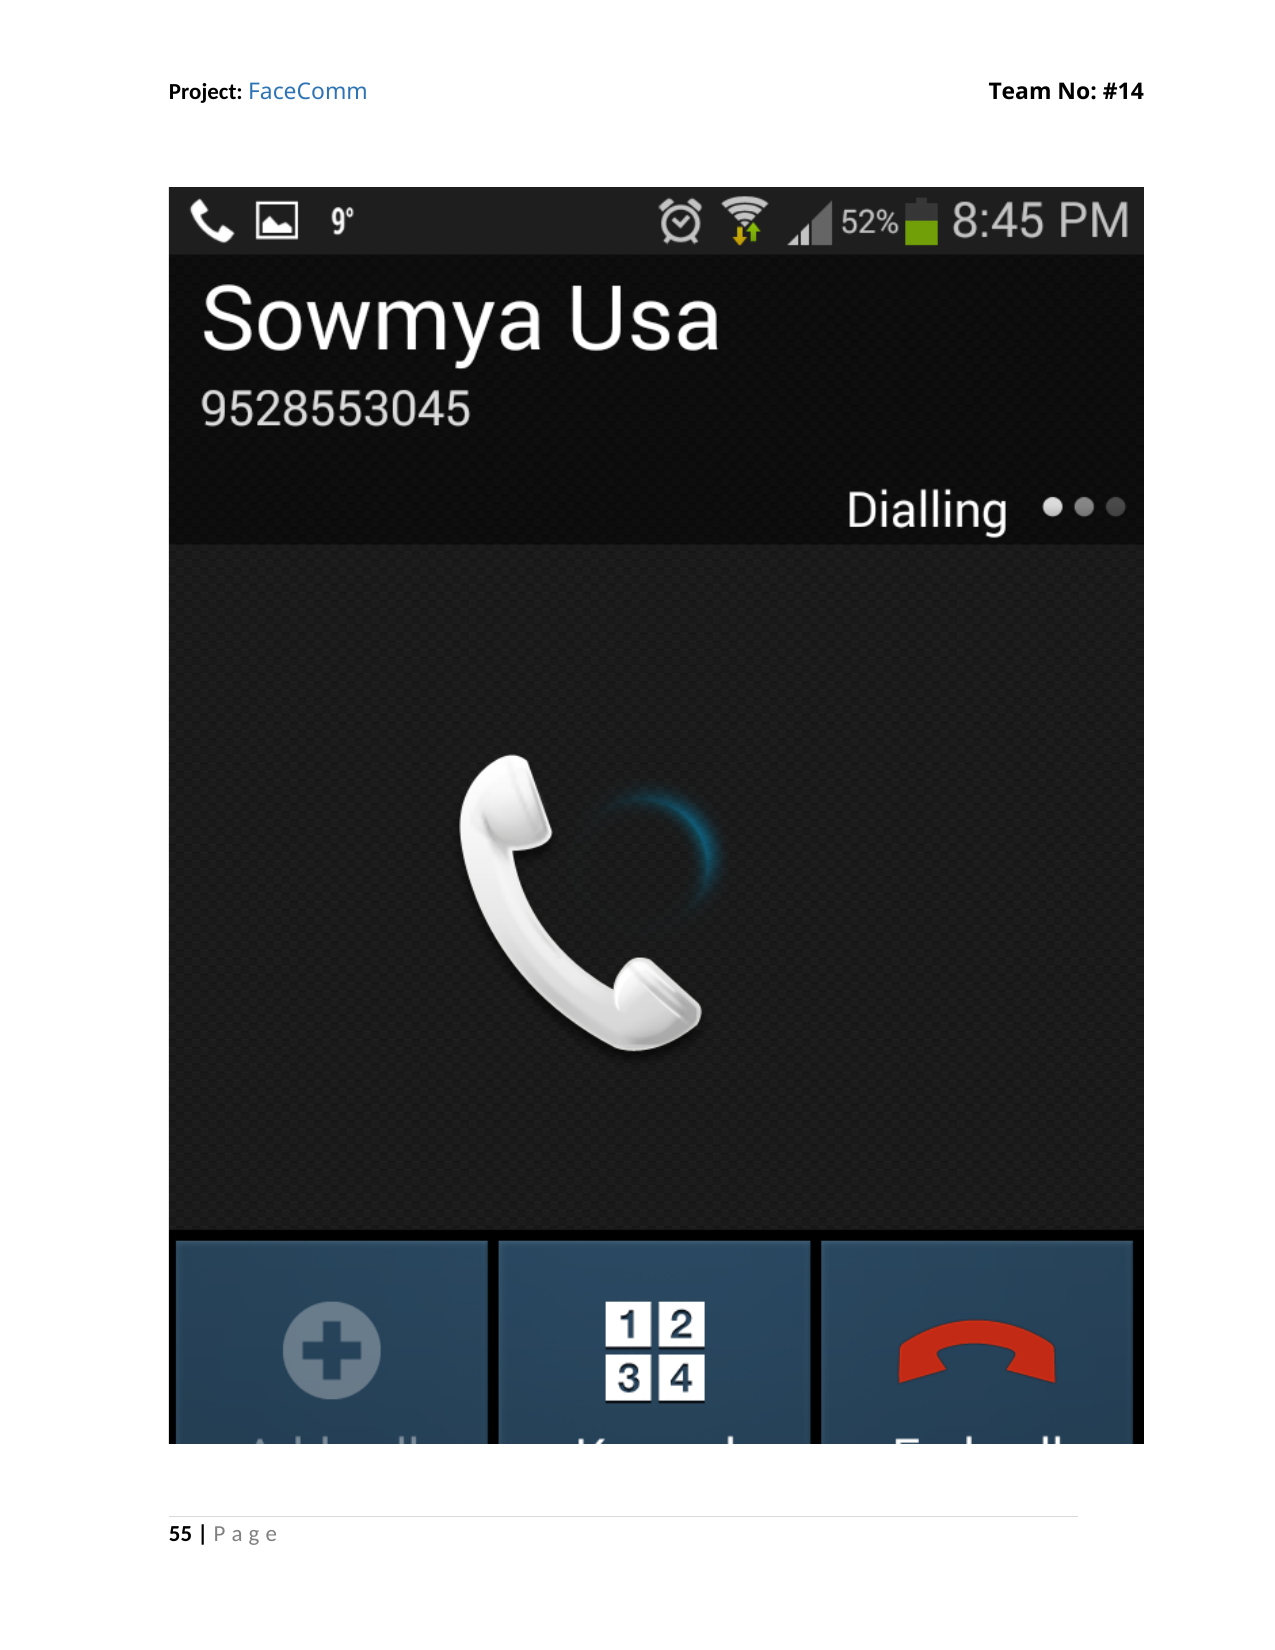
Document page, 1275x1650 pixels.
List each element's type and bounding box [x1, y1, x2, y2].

picture [168, 187, 1144, 1444]
